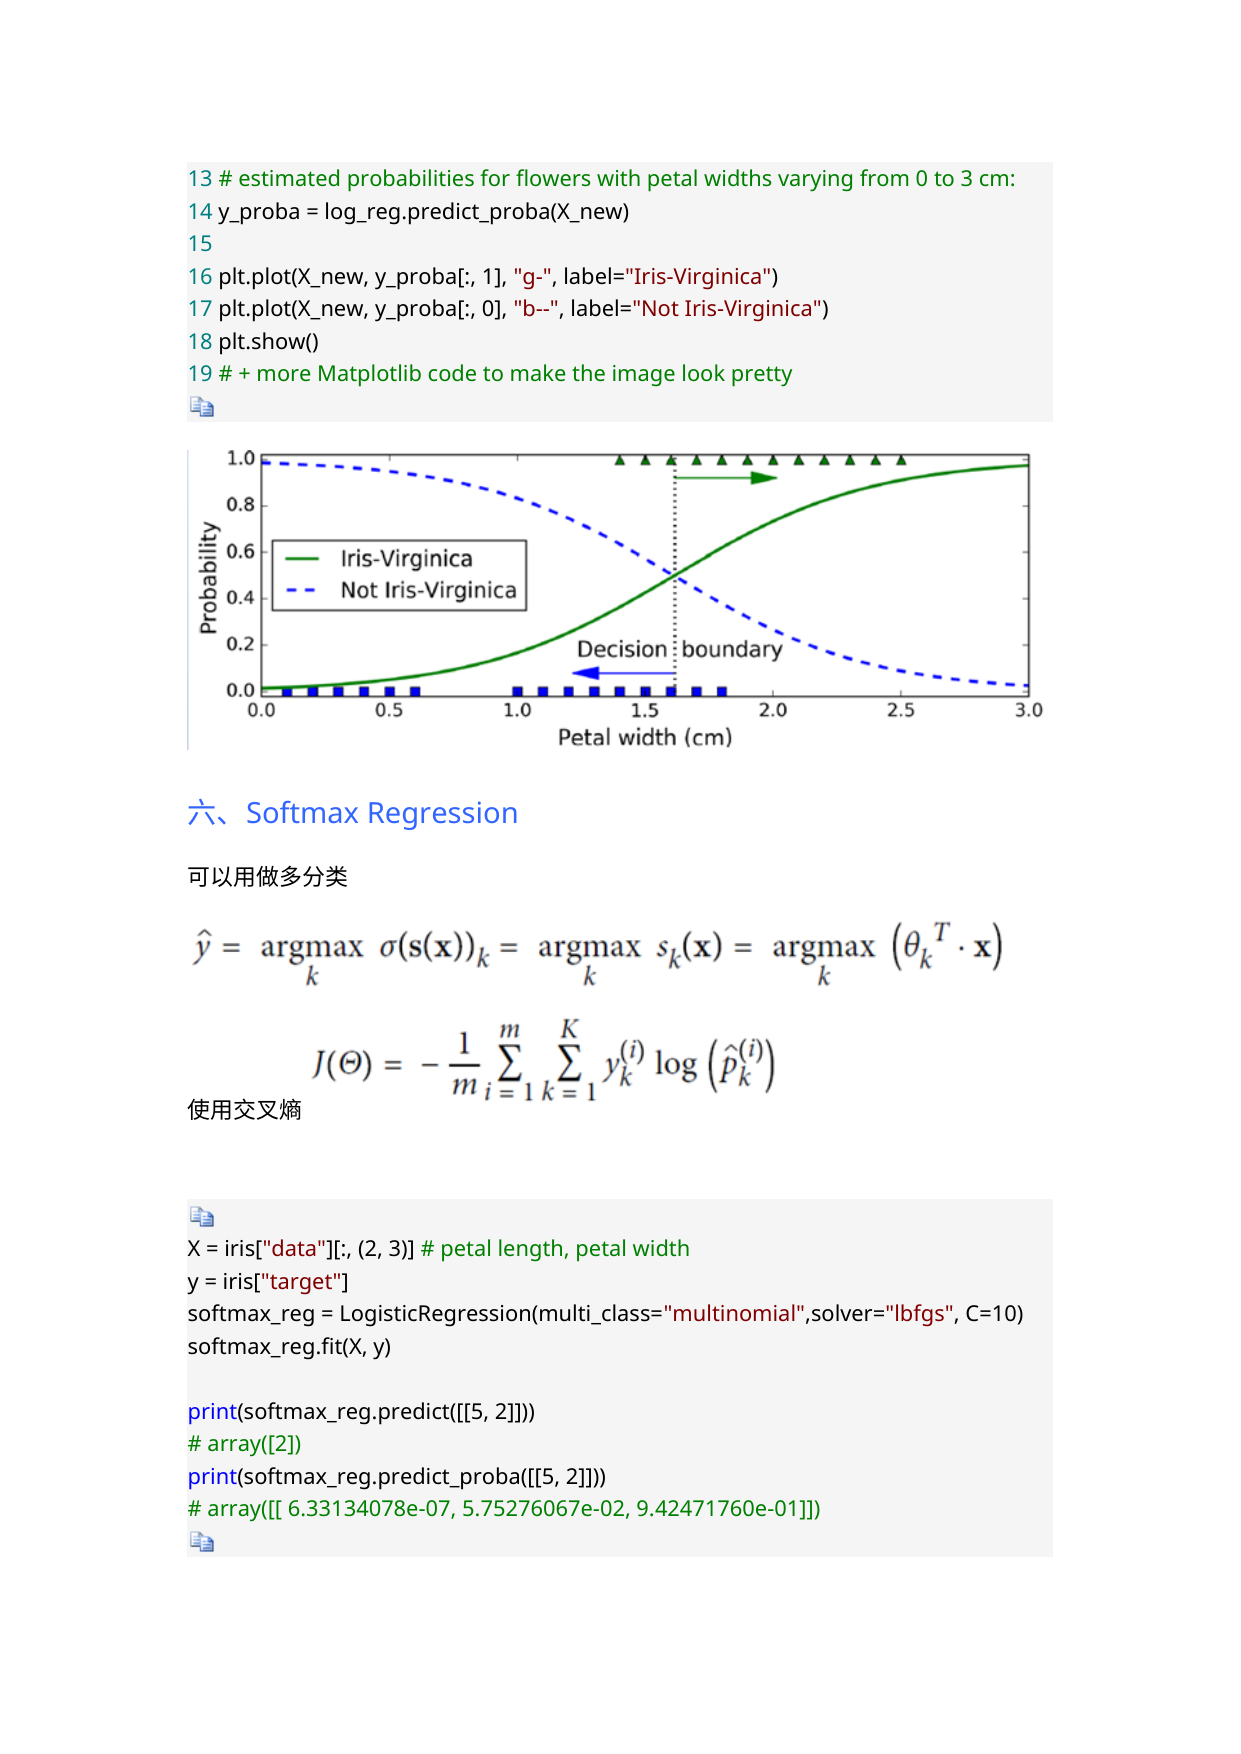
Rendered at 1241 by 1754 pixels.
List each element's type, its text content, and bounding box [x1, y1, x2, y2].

picture [187, 450, 1046, 750]
text 17 plt.plot(X_new, y_proba[:, 0], "b--", label="Not Iris-Virginica") [187, 292, 1053, 324]
text # array([[ 6.33134078e-07, 5.75276067e-02, 9.42471760e-01]]) [187, 1492, 1053, 1524]
text 13 # estimated probabilities for flowers with petal widths varying from 0 to 3 cm: [187, 162, 1053, 194]
text X = iris["data"][:, (2, 3)] # petal length, petal width [187, 1232, 1053, 1264]
text softmax_reg = LogisticRegression(multi_class="multinomial",solver="lbfgs", C=10) [187, 1297, 1053, 1329]
text 六、Softmax Regression [187, 778, 1053, 843]
picture [187, 1525, 219, 1557]
picture [302, 1005, 787, 1109]
picture [187, 390, 219, 422]
text 14 y_proba = log_reg.predict_proba(X_new) [187, 194, 1053, 227]
text print(softmax_reg.predict([[5, 2]])) [187, 1394, 1053, 1427]
text print(softmax_reg.predict_proba([[5, 2]])) [187, 1459, 1053, 1492]
text 16 plt.plot(X_new, y_proba[:, 1], "g-", label="Iris-Virginica") [187, 259, 1053, 292]
text # array([2]) [187, 1427, 1053, 1459]
text 可以用做多分类 [187, 843, 1053, 908]
text softmax_reg.fit(X, y) [187, 1329, 1053, 1362]
picture [187, 1200, 219, 1232]
text 18 plt.show() [187, 324, 1053, 357]
text 19 # + more Matplotlib code to make the image look pretty [187, 357, 1053, 389]
text y = iris["target"] [187, 1264, 1053, 1297]
text 15 [187, 227, 1053, 259]
picture [187, 919, 1016, 995]
